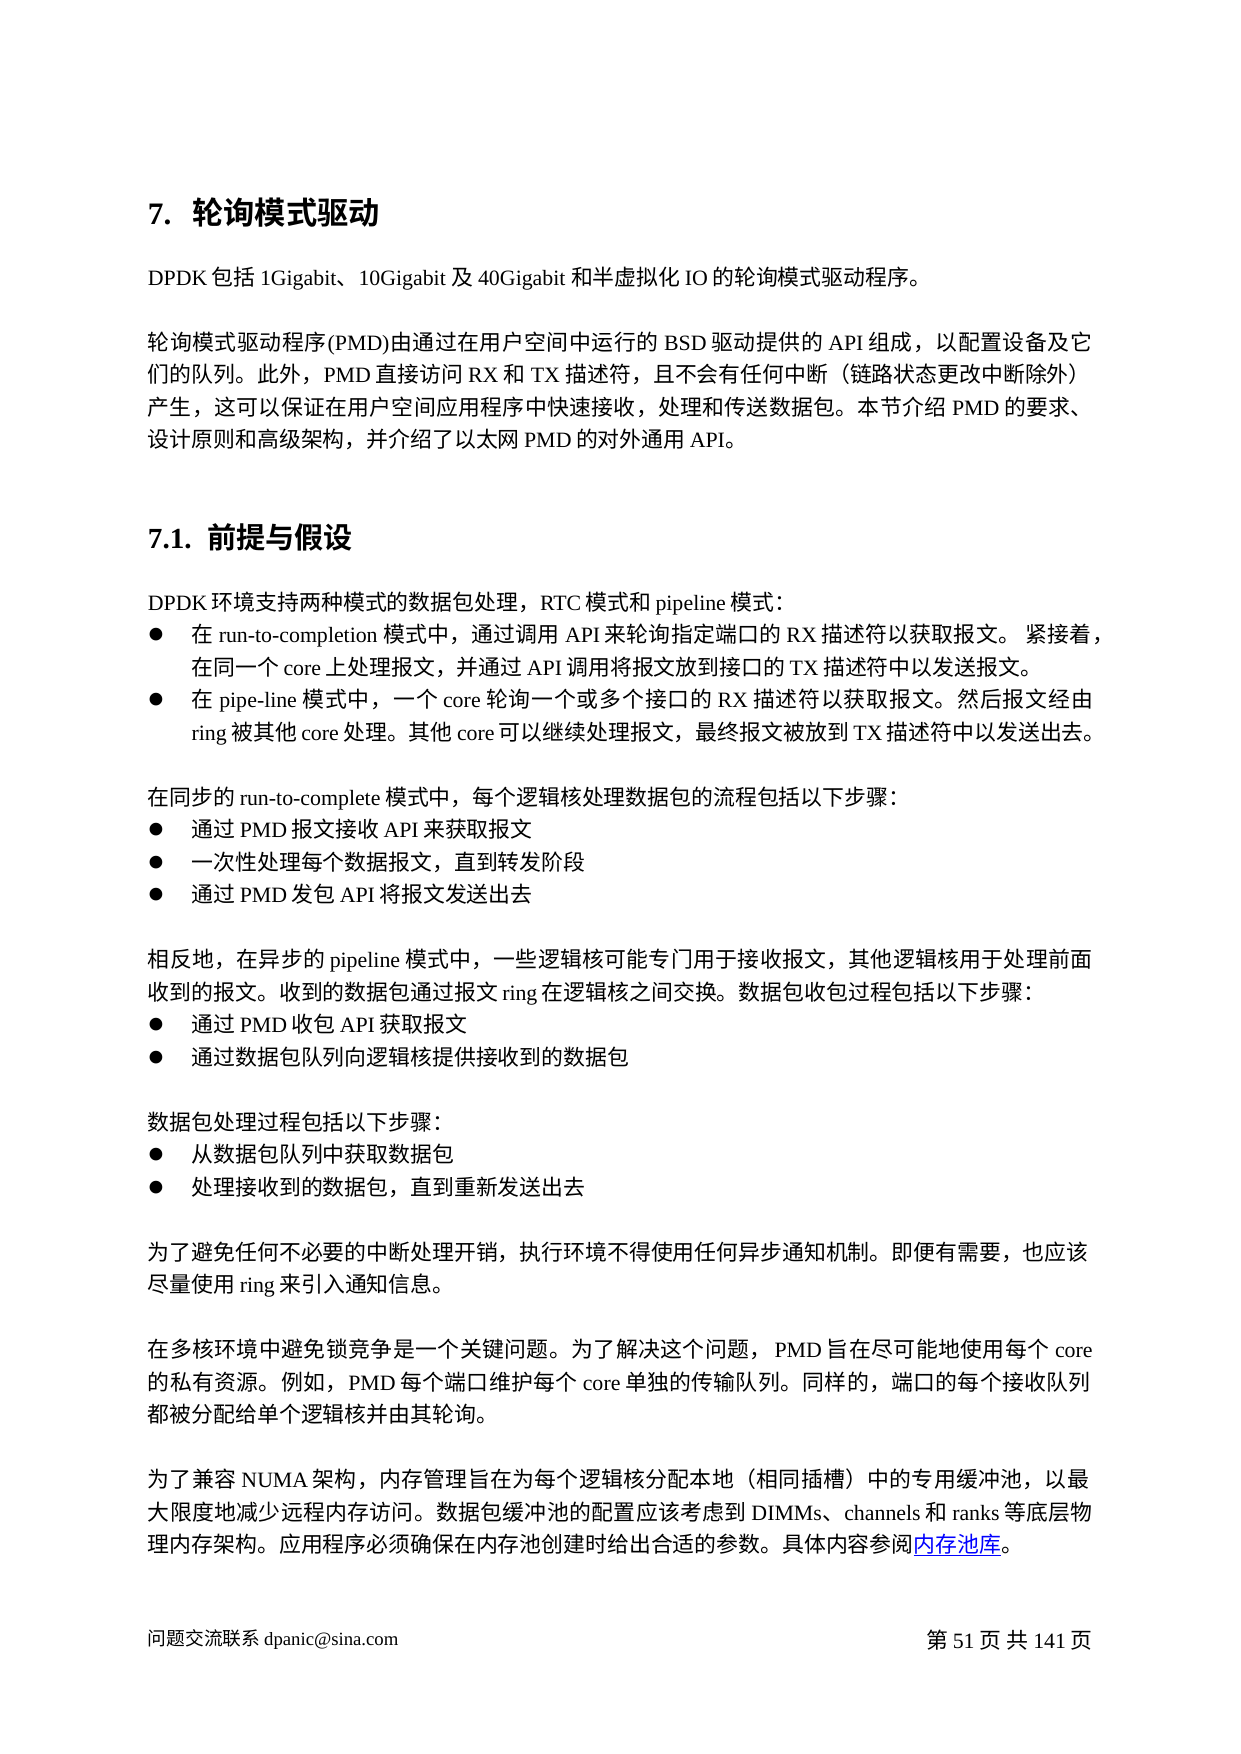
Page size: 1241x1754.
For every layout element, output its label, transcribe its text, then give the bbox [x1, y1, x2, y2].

list 通过PMD收包API获取报文 [148, 1007, 1092, 1039]
list 通过PMD发包API将报文发送出去 [148, 877, 1092, 909]
text DPDK包括1Gigabit、10Gigabit 及 40Gigabit 和半虚拟化IO的轮询模式驱动程序。 [148, 259, 1092, 292]
list 在 pipe-line 模式中，一个core轮询一个或多个接口的RX描述符以获取报文。然后报文经由ring被其他core处理。其他core可以继续处理报文，最终报文被放到TX描述符中以发送出去。 [148, 682, 1092, 747]
text 相反地，在异步的pipeline模式中，一些逻辑核可能专门用于接收报文，其他逻辑核用于处理前面收到的报文。收到的数据包通过报文ring在逻辑核之间交换。数据包收包过程包括以下步骤： [148, 942, 1092, 1007]
list 一次性处理每个数据报文，直到转发阶段 [148, 844, 1092, 877]
list 通过数据包队列向逻辑核提供接收到的数据包 [148, 1039, 1092, 1072]
list 从数据包队列中获取数据包 [148, 1137, 1092, 1169]
subtitle 轮询模式驱动 [148, 178, 1092, 243]
text 数据包处理过程包括以下步骤： [148, 1104, 1092, 1137]
text 在同步的run-to-complete模式中，每个逻辑核处理数据包的流程包括以下步骤： [148, 779, 1092, 812]
list 处理接收到的数据包，直到重新发送出去 [148, 1169, 1092, 1202]
subtitle 前提与假设 [148, 503, 1092, 568]
text DPDK环境支持两种模式的数据包处理，RTC模式和pipeline模式： [148, 584, 1092, 617]
list 通过PMD报文接收API来获取报文 [148, 812, 1092, 844]
text 轮询模式驱动程序(PMD)由通过在用户空间中运行的BSD驱动提供的API组成，以配置设备及它们的队列。此外，PMD直接访问 RX 和 TX 描述符，且不会有任何中断（链路状态更改中断除外）产生，这可以保证在用户空间应用程序中快速接收，处理和传送数据包。本节介绍PMD的要求、设计原则和高级架构，并介绍了以太网PMD的对外通用API。 [148, 324, 1092, 454]
text 为了避免任何不必要的中断处理开销，执行环境不得使用任何异步通知机制。即便有需要，也应该尽量使用ring来引入通知信息。 [148, 1234, 1092, 1299]
text 在多核环境中避免锁竞争是一个关键问题。为了解决这个问题，PMD旨在尽可能地使用每个core的私有资源。例如，PMD每个端口维护每个core单独的传输队列。同样的，端口的每个接收队列都被分配给单个逻辑核并由其轮询。 [148, 1332, 1092, 1429]
list 在 run-to-completion 模式中，通过调用API来轮询指定端口的RX描述符以获取报文。 紧接着，在同一个core上处理报文，并通过API调用将报文放到接口的TX描述符中以发送报文。 [148, 617, 1092, 682]
text 为了兼容NUMA架构，内存管理旨在为每个逻辑核分配本地（相同插槽）中的专用缓冲池，以最大限度地减少远程内存访问。数据包缓冲池的配置应该考虑到DIMMs、channels和ranks等底层物理内存架构。应用程序必须确保在内存池创建时给出合适的参数。具体内容参阅内存池库。 [148, 1462, 1092, 1559]
